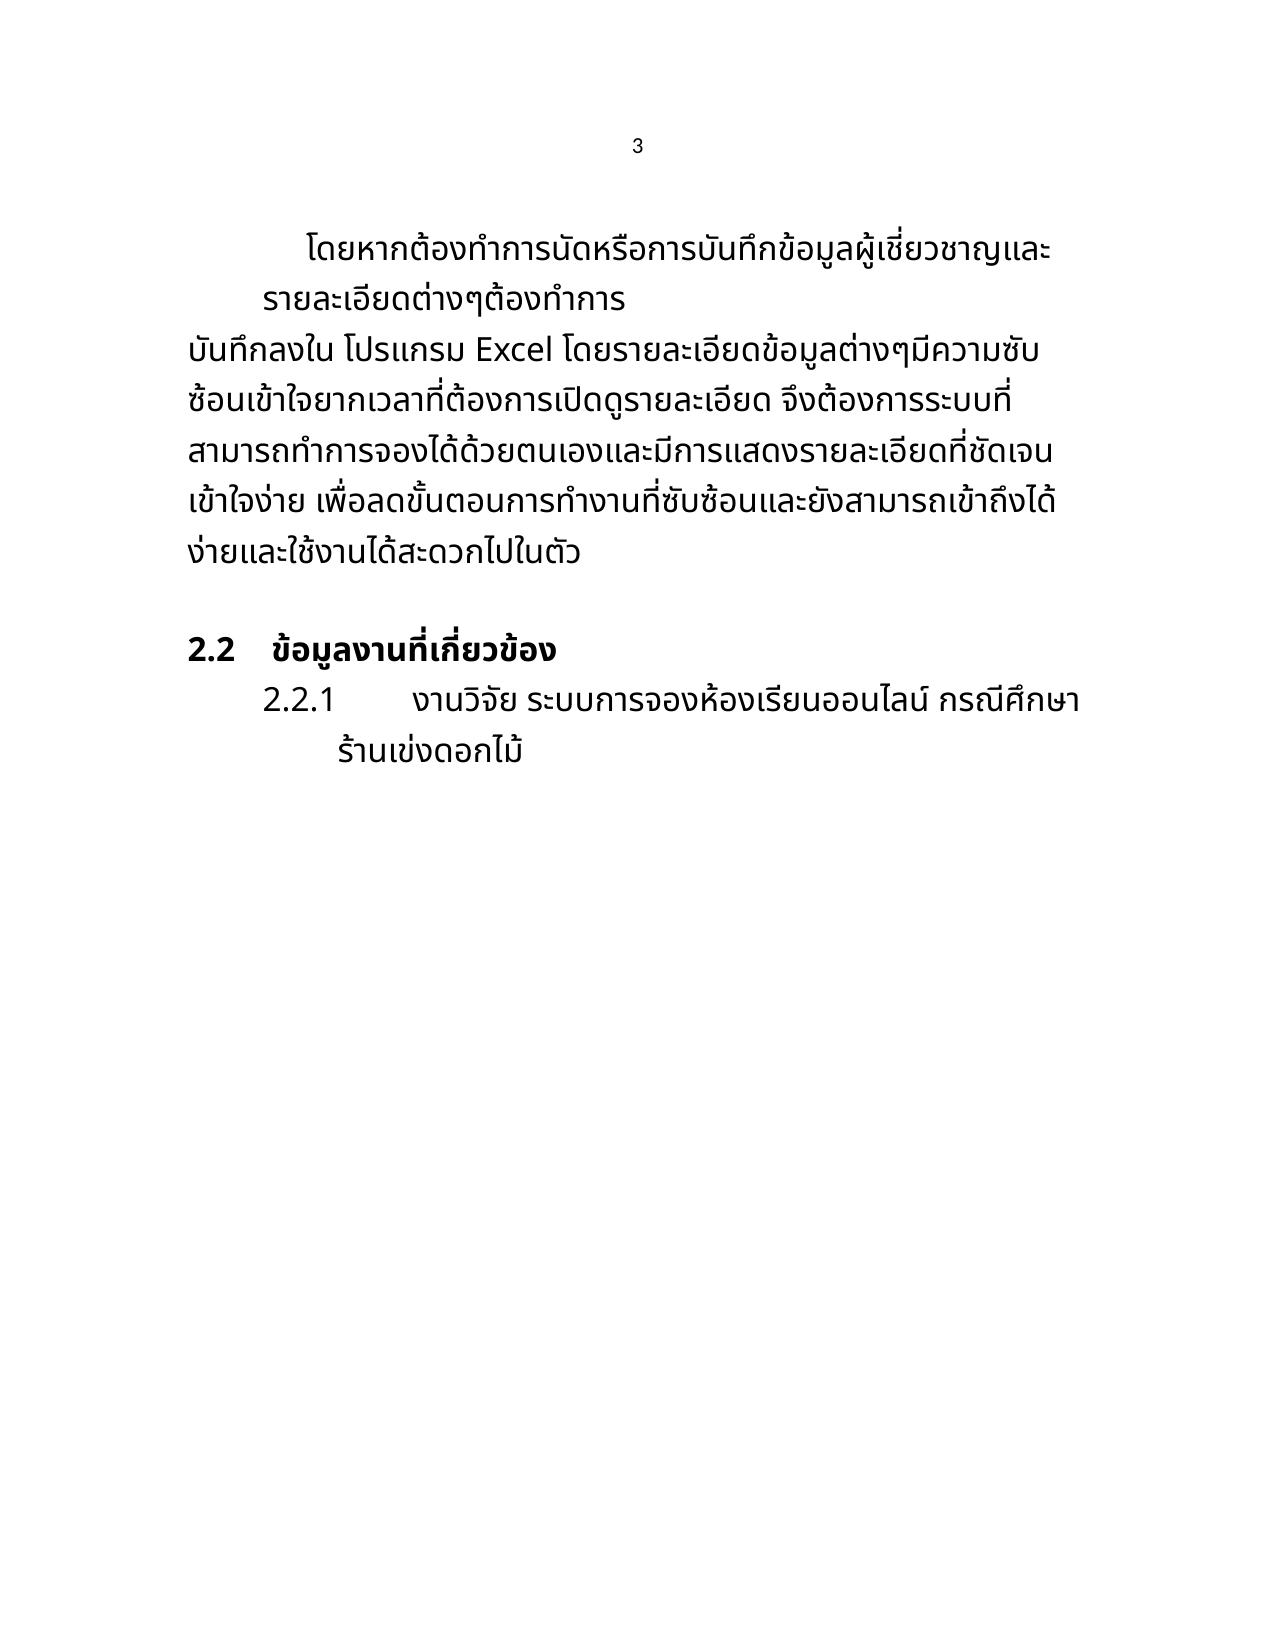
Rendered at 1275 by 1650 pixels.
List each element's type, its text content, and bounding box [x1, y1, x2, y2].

list งานวิจัย ระบบการจองห้องเรียนออนไลน์ กรณีศึกษาร้านเข่งดอกไม้ [262, 676, 1087, 777]
text บันทึกลงใน โปรแกรม Excel โดยรายละเอียดข้อมูลต่างๆมีความซับซ้อนเข้าใจยากเวลาที่ต้องการเปิดดูรายละเอียด จึงต้องการระบบที่สามารถทำการจองได้ด้วยตนเองและมีการแสดงรายละเอียดที่ชัดเจนเข้าใจง่าย เพื่อลดขั้นตอนการทำงานที่ซับซ้อนและยังสามารถเข้าถึงได้ง่ายและใช้งานได้สะดวกไปในตัว [187, 326, 1087, 578]
list ข้อมูลงานที่เกี่ยวข้อง [187, 626, 1087, 676]
text โดยหากต้องทำการนัดหรือการบันทึกข้อมูลผู้เชี่ยวชาญและรายละเอียดต่างๆต้องทำการ [262, 225, 1087, 326]
